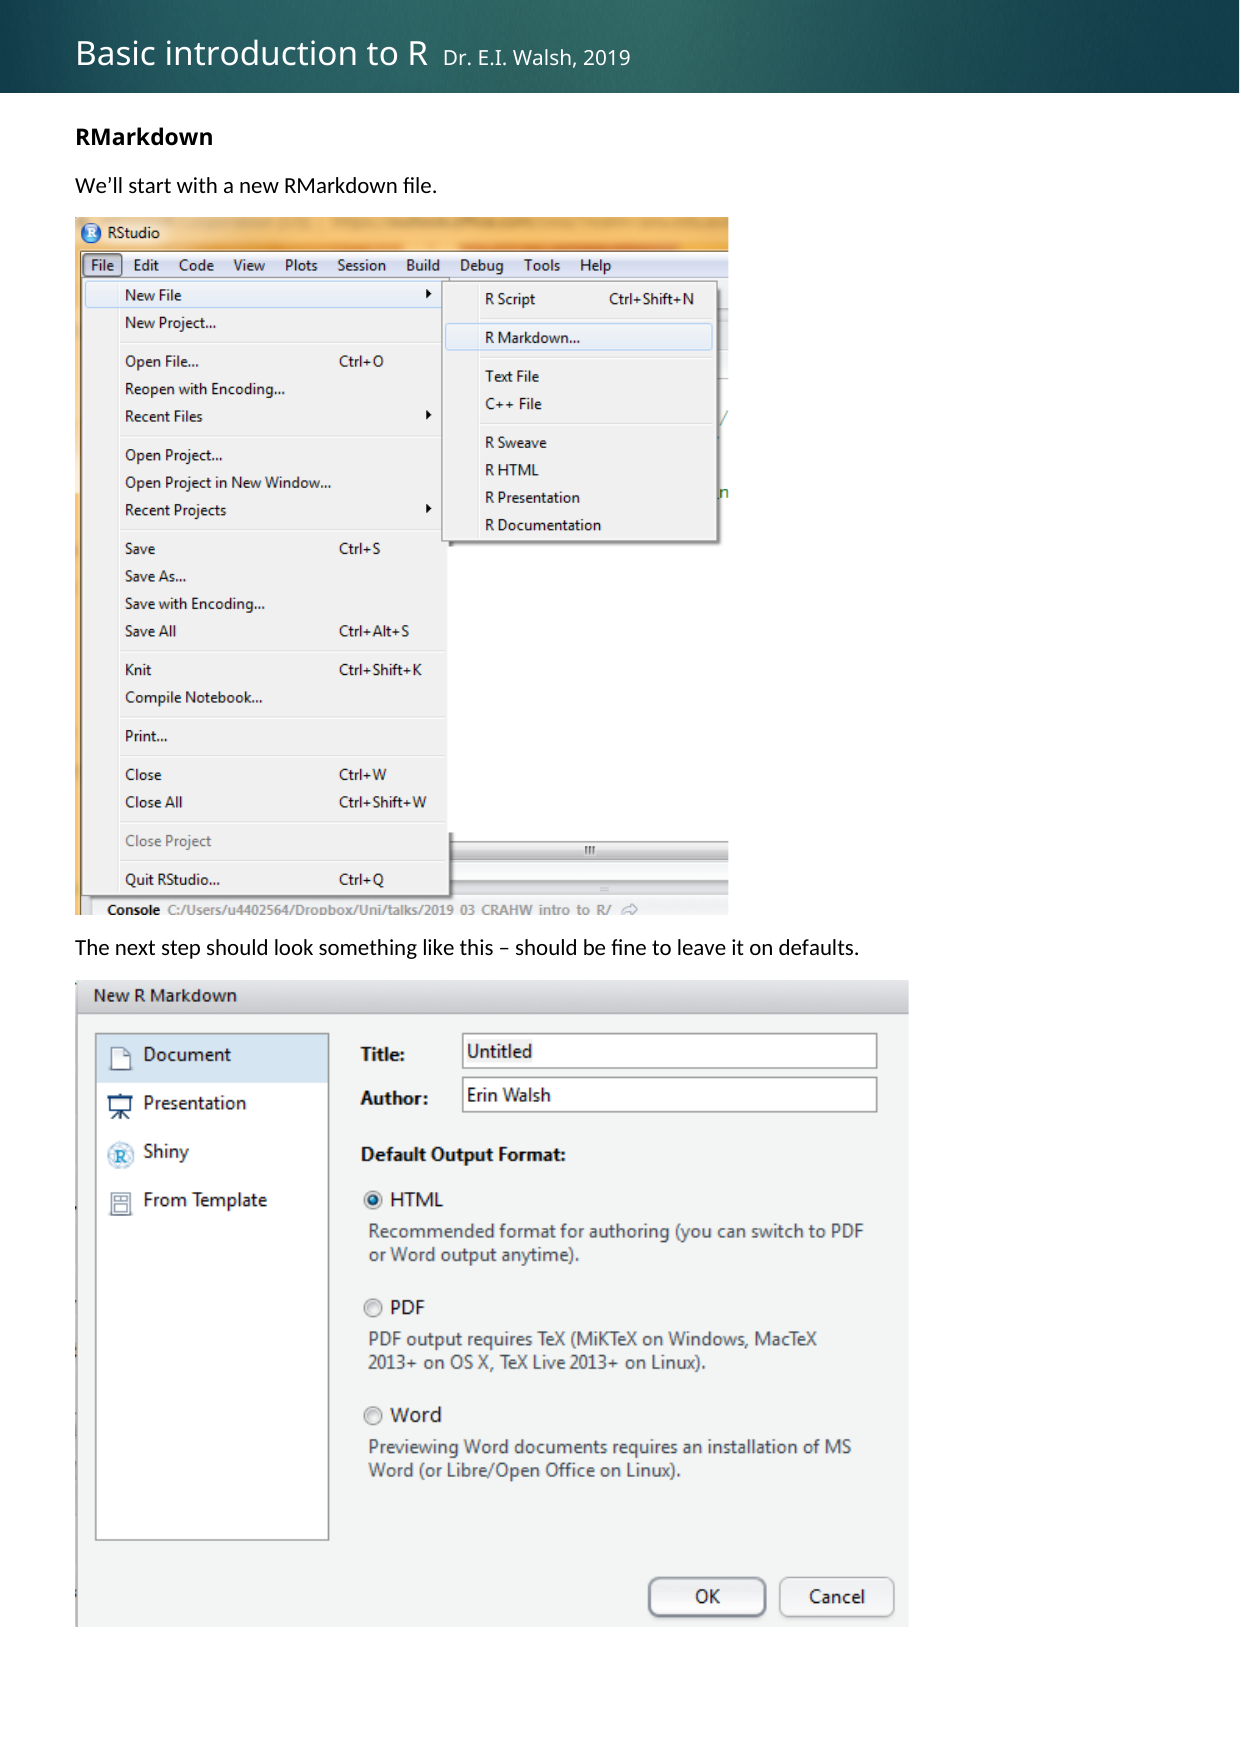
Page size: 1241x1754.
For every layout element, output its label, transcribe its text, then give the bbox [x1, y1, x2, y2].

text The next step should look something like this – should be fine to leave it on defaults. [75, 933, 1165, 961]
text RMarkdown [75, 120, 1165, 152]
picture [0, 0, 1240, 93]
picture [75, 980, 909, 1627]
text We’ll start with a new RMarkdown file. [75, 171, 1165, 199]
picture [75, 217, 729, 915]
